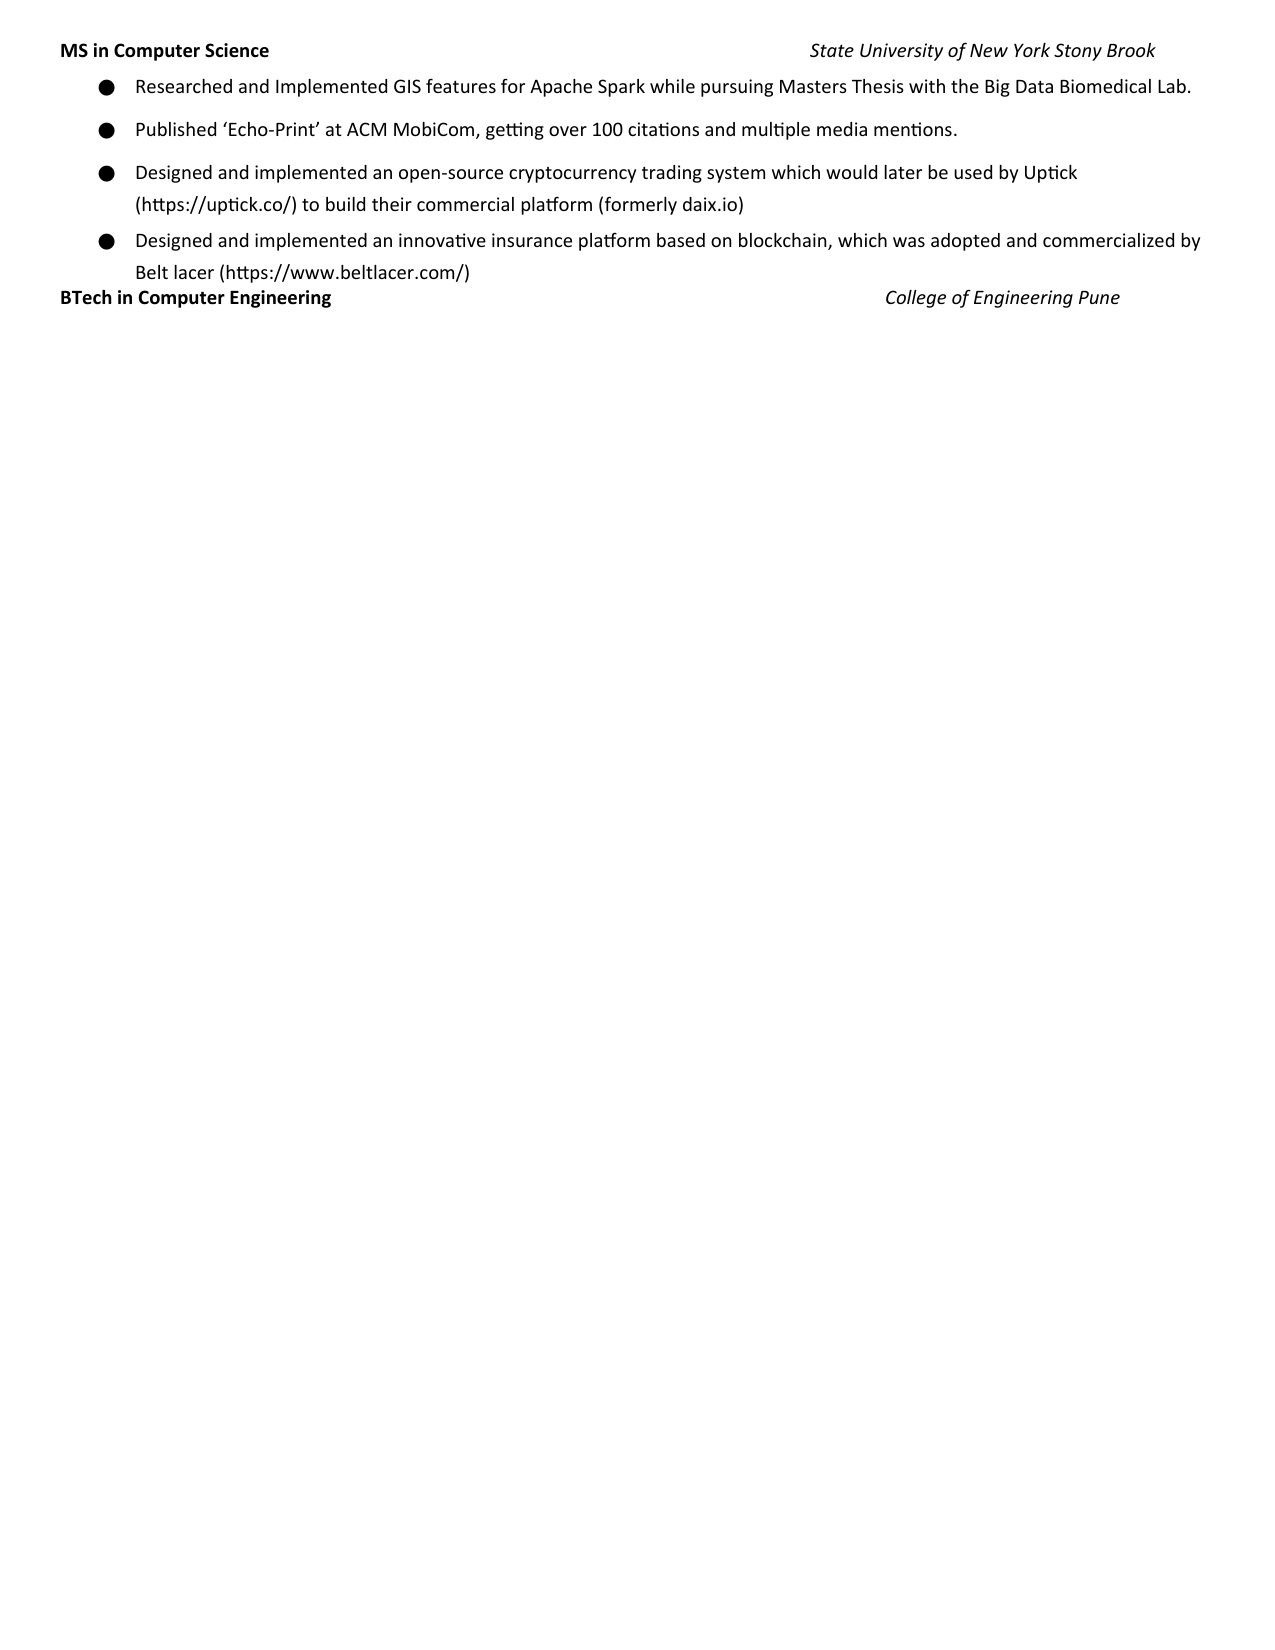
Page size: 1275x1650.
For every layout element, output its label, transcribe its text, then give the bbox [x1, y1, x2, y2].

list Published ‘Echo-Print’ at ACM MobiCom, getting over 100 citations and multiple media mentions. [97, 106, 1215, 148]
list Designed and implemented an open-source cryptocurrency trading system which would later be used by Uptick (https://uptick.co/) to build their commercial platform (formerly daix.io) [97, 148, 1215, 216]
text BTech in Computer Engineering College of Engineering Pune [60, 284, 1215, 310]
list Researched and Implemented GIS features for Apache Spark while pursuing Masters Thesis with the Big Data Biomedical Lab. [97, 63, 1215, 106]
text MS in Computer Science State University of New York Stony Brook [60, 37, 1215, 63]
list Designed and implemented an innovative insurance platform based on blockchain, which was adopted and commercialized by Belt lacer (https://www.beltlacer.com/) [97, 216, 1215, 284]
